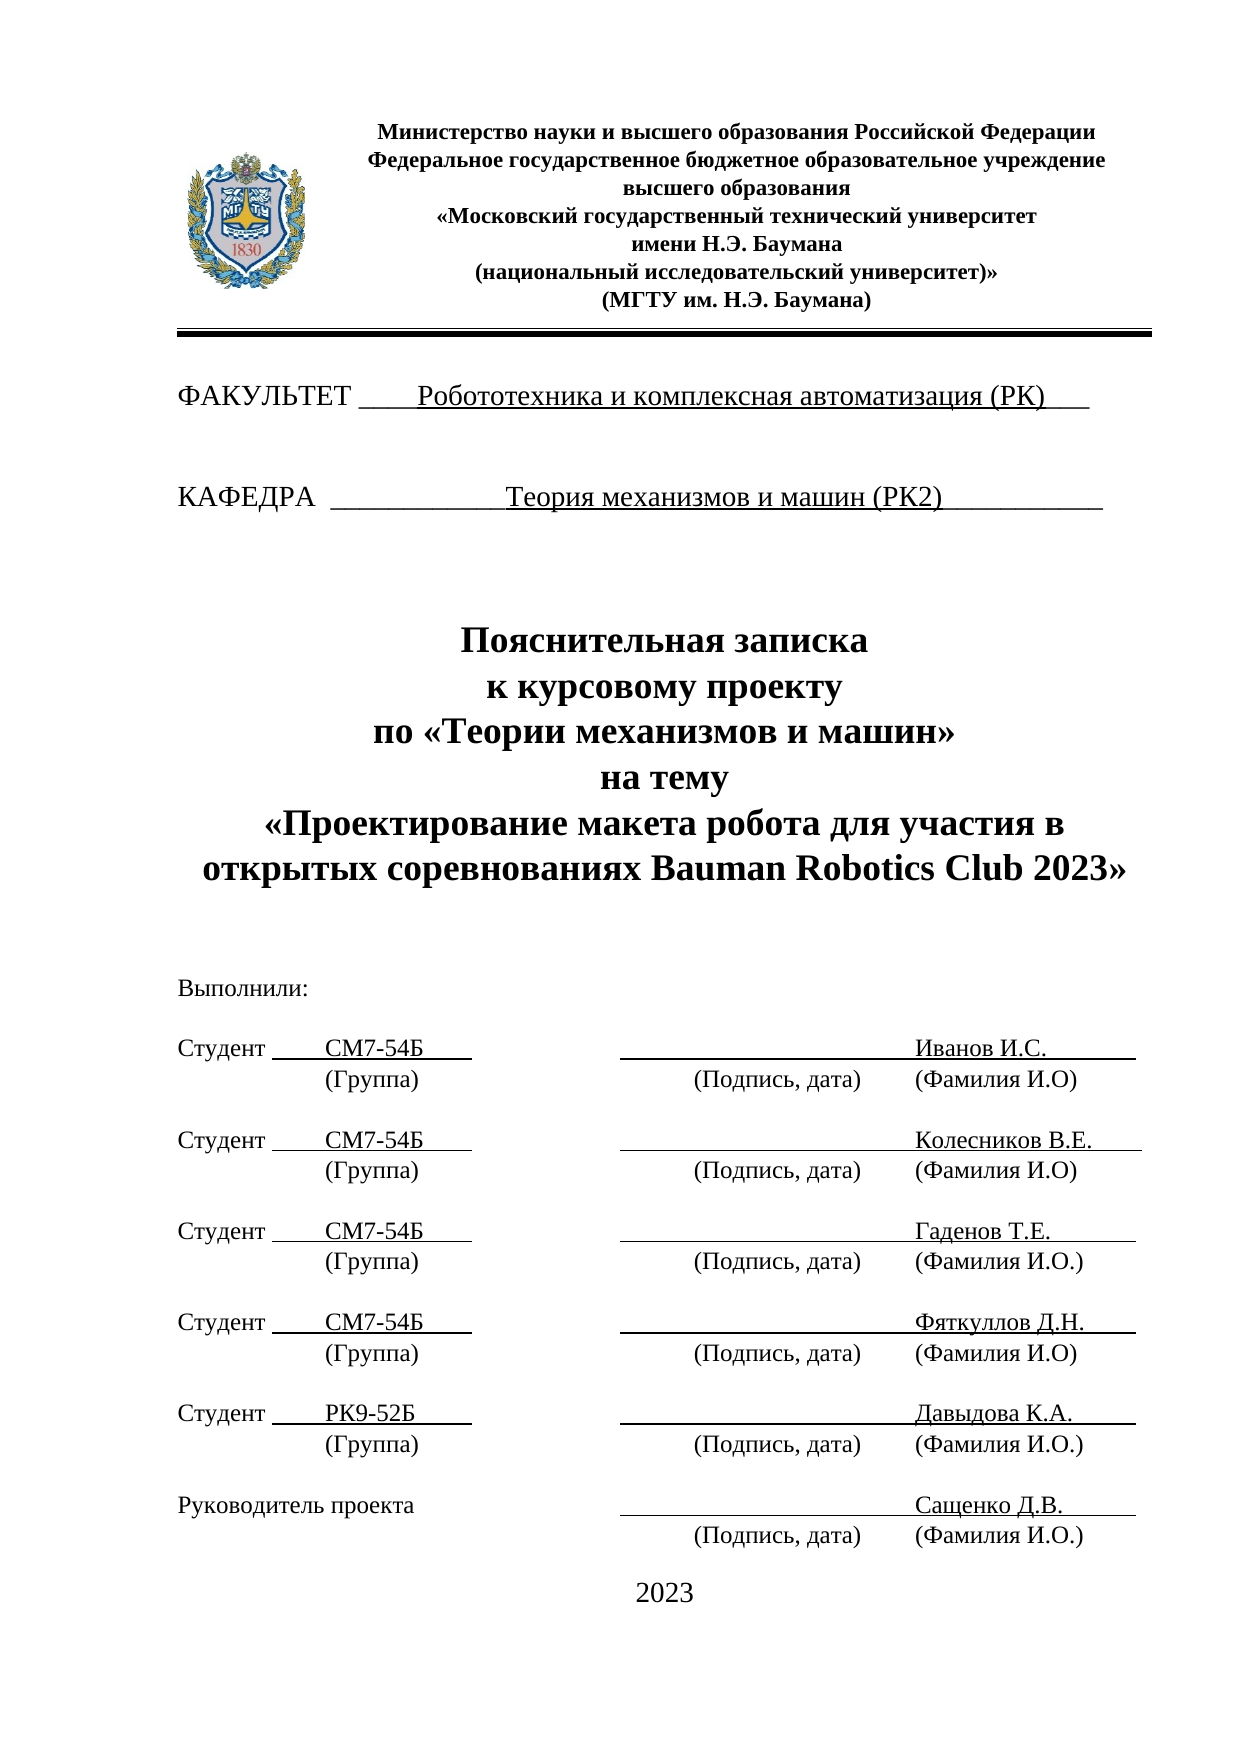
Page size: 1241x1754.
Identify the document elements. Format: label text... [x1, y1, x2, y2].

text Руководитель проекта Сащенко Д.В. [177, 1490, 1152, 1518]
table_header Министерство науки и высшего образования Российской Федерации Федеральное государственное бюджетное образовательное учреждение высшего образования «Московский государственный технический университет имени Н.Э. Баумана (национальный исследовательский университет)» (МГТУ им. Н.Э. Баумана) [322, 118, 1152, 313]
text КАФЕДРА ____________Теория механизмов и машин (РК2)___________ [177, 479, 1152, 512]
text к курсовому проекту [177, 663, 1152, 706]
text (Группа) (Подпись, дата) (Фамилия И.О) [251, 1155, 1152, 1184]
text Выполнили: [177, 973, 1152, 1001]
text Студент СМ7-54Б Колесников В.Е. [177, 1125, 1152, 1153]
text (Группа) (Подпись, дата) (Фамилия И.О.) [251, 1429, 1152, 1458]
text Студент СМ7-54Б Иванов И.С. [177, 1033, 1152, 1062]
text ФАКУЛЬТЕТ ____Робототехника и комплексная автоматизация (РК)___ [177, 378, 1152, 412]
text по «Теории механизмов и машин» [177, 709, 1152, 752]
table_header [177, 118, 322, 313]
text (Группа) (Подпись, дата) (Фамилия И.О) [251, 1064, 1152, 1093]
text (Группа) (Подпись, дата) (Фамилия И.О) [251, 1338, 1152, 1366]
text 2023 [177, 1576, 1152, 1609]
text Студент СМ7-54Б Фяткуллов Д.Н. [177, 1307, 1152, 1336]
picture [186, 152, 305, 287]
text (Подпись, дата) (Фамилия И.О.) [251, 1520, 1152, 1549]
text Пояснительная записка [177, 618, 1152, 661]
text «Проектирование макета робота для участия в открытых соревнованиях Bauman Robotics Club 2023» [177, 800, 1152, 889]
text на тему [177, 754, 1152, 798]
text Студент СМ7-54Б Гаденов Т.Е. [177, 1216, 1152, 1245]
text (Группа) (Подпись, дата) (Фамилия И.О.) [251, 1246, 1152, 1275]
text Студент РК9-52Б Давыдова К.А. [177, 1398, 1152, 1427]
